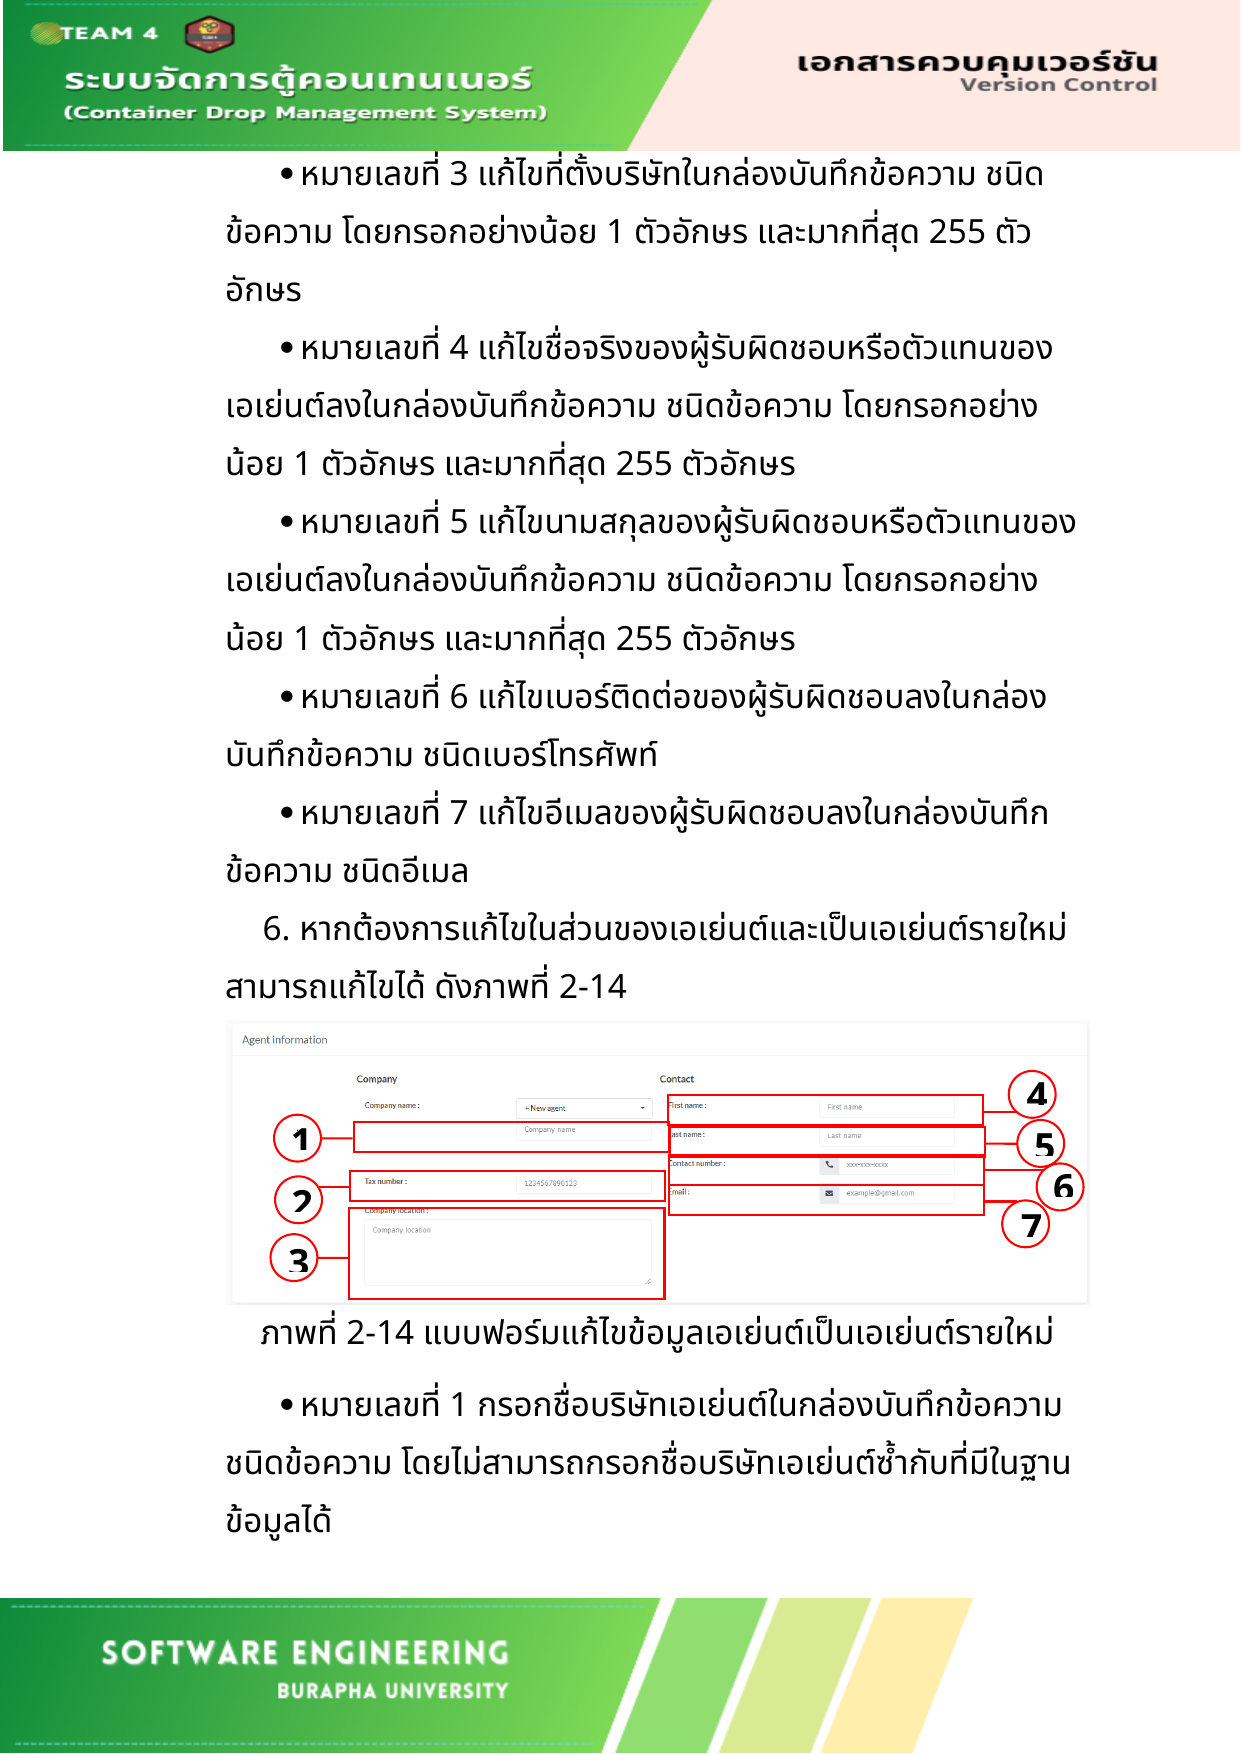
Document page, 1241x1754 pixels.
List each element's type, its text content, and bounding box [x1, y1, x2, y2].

picture [225, 1020, 1091, 1305]
list หมายเลขที่ 5 แก้ไขนามสกุลของผู้รับผิดชอบหรือตัวแทนของเอเย่นต์ลงในกล่องบันทึกข้อความ ชนิดข้อความ โดยกรอกอย่างน้อย 1 ตัวอักษร และมากที่สุด 255 ตัวอักษร [225, 498, 1090, 665]
picture [3, 0, 1241, 151]
list หมายเลขที่ 7 แก้ไขอีเมลของผู้รับผิดชอบลงในกล่องบันทึกข้อความ ชนิดอีเมล [225, 788, 1090, 897]
list หมายเลขที่ 4 แก้ไขชื่อจริงของผู้รับผิดชอบหรือตัวแทนของเอเย่นต์ลงในกล่องบันทึกข้อความ ชนิดข้อความ โดยกรอกอย่างน้อย 1 ตัวอักษร และมากที่สุด 255 ตัวอักษร [225, 324, 1090, 491]
picture [0, 1598, 1238, 1753]
text 6. หากต้องการแก้ไขในส่วนของเอเย่นต์และเป็นเอเย่นต์รายใหม่สามารถแก้ไขได้ ดังภาพที่ 2-14 [225, 904, 1090, 1013]
list หมายเลขที่ 1 กรอกชื่อบริษัทเอเย่นต์ในกล่องบันทึกข้อความ ชนิดข้อความ โดยไม่สามารถกรอกชื่อบริษัทเอเย่นต์ซ้ำกับที่มีในฐานข้อมูลได้ [225, 1381, 1090, 1547]
list หมายเลขที่ 6 แก้ไขเบอร์ติดต่อของผู้รับผิดชอบลงในกล่องบันทึกข้อความ ชนิดเบอร์โทรศัพท์ [225, 672, 1090, 781]
list หมายเลขที่ 3 แก้ไขที่ตั้งบริษัทในกล่องบันทึกข้อความ ชนิดข้อความ โดยกรอกอย่างน้อย 1 ตัวอักษร และมากที่สุด 255 ตัวอักษร [225, 150, 1090, 317]
text ภาพที่ 2-14 แบบฟอร์มแก้ไขข้อมูลเอเย่นต์เป็นเอเย่นต์รายใหม่ [225, 1309, 1090, 1360]
